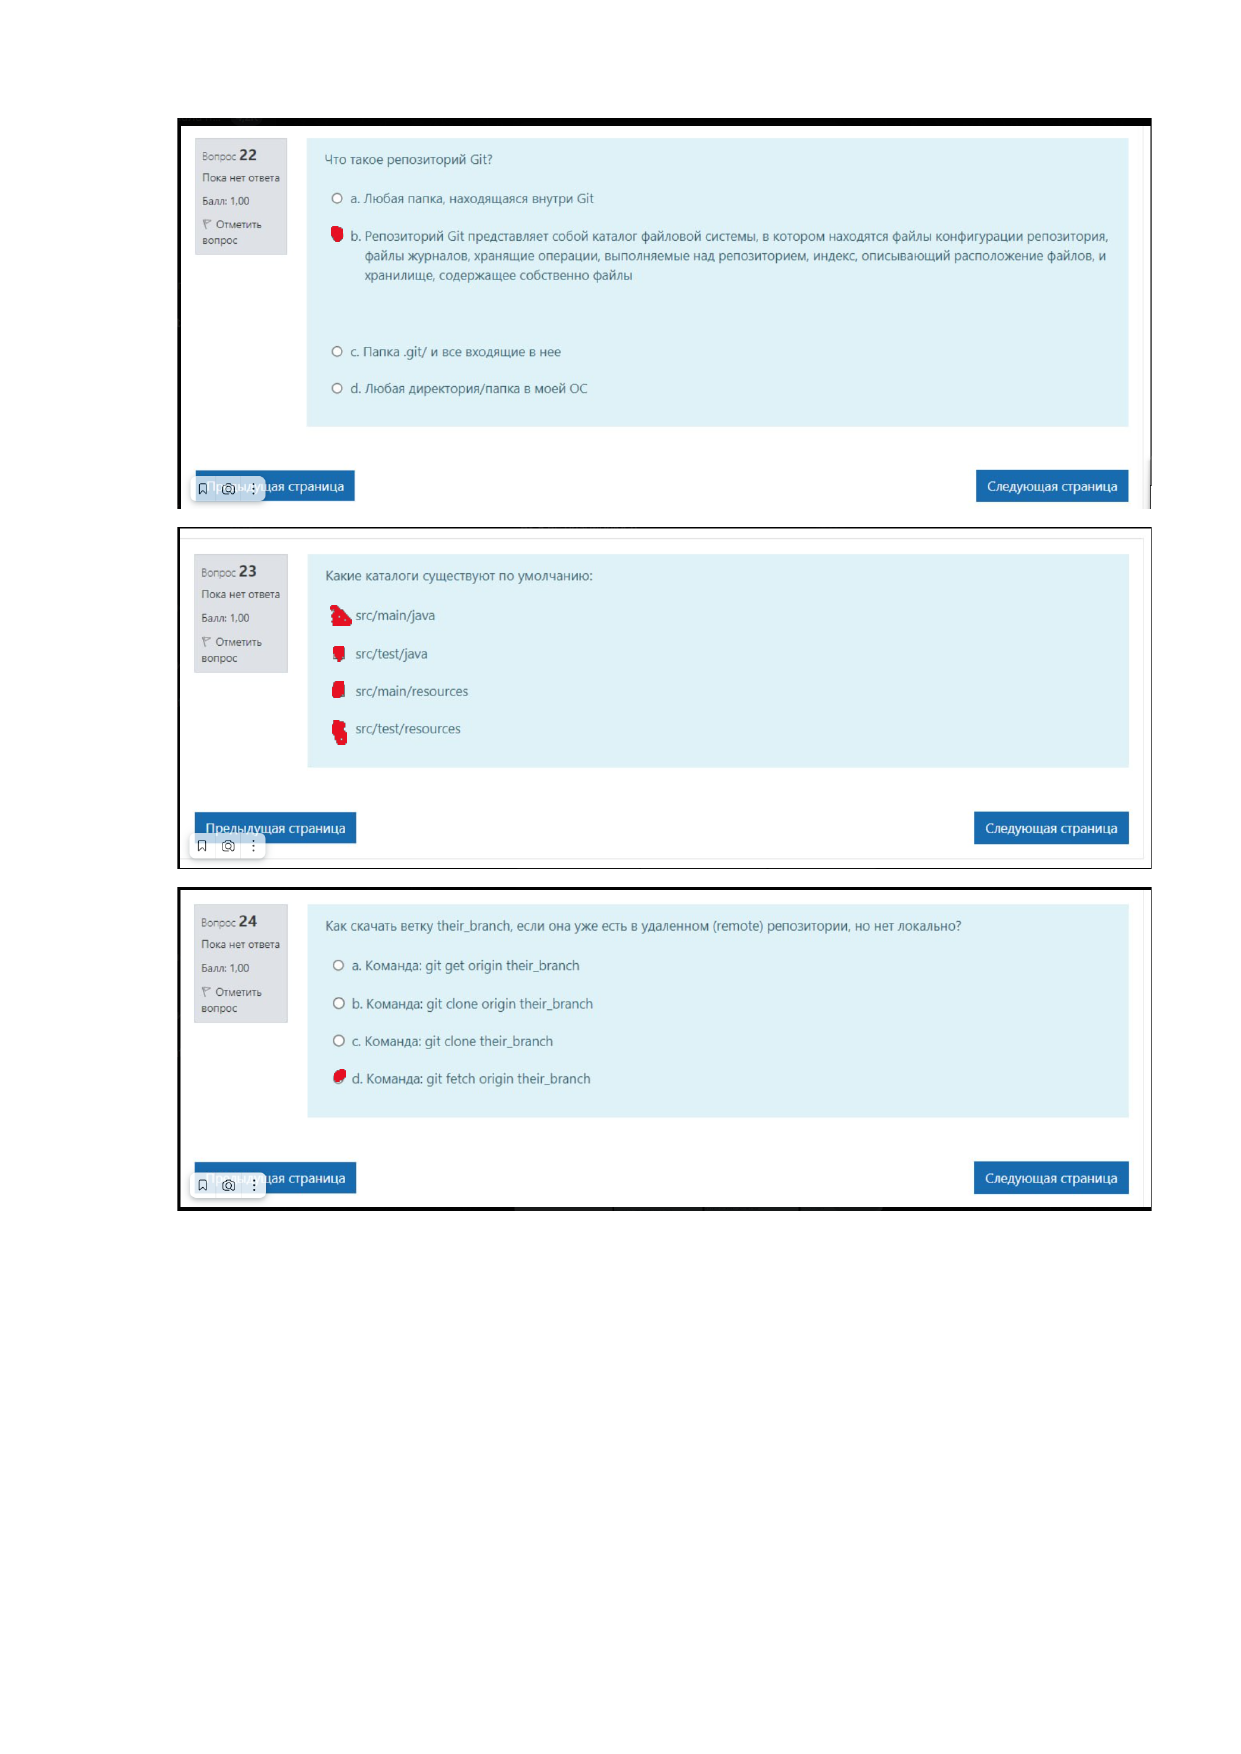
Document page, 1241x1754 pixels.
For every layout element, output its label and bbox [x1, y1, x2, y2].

picture [177, 527, 1152, 869]
picture [177, 887, 1152, 1211]
picture [177, 118, 1152, 509]
